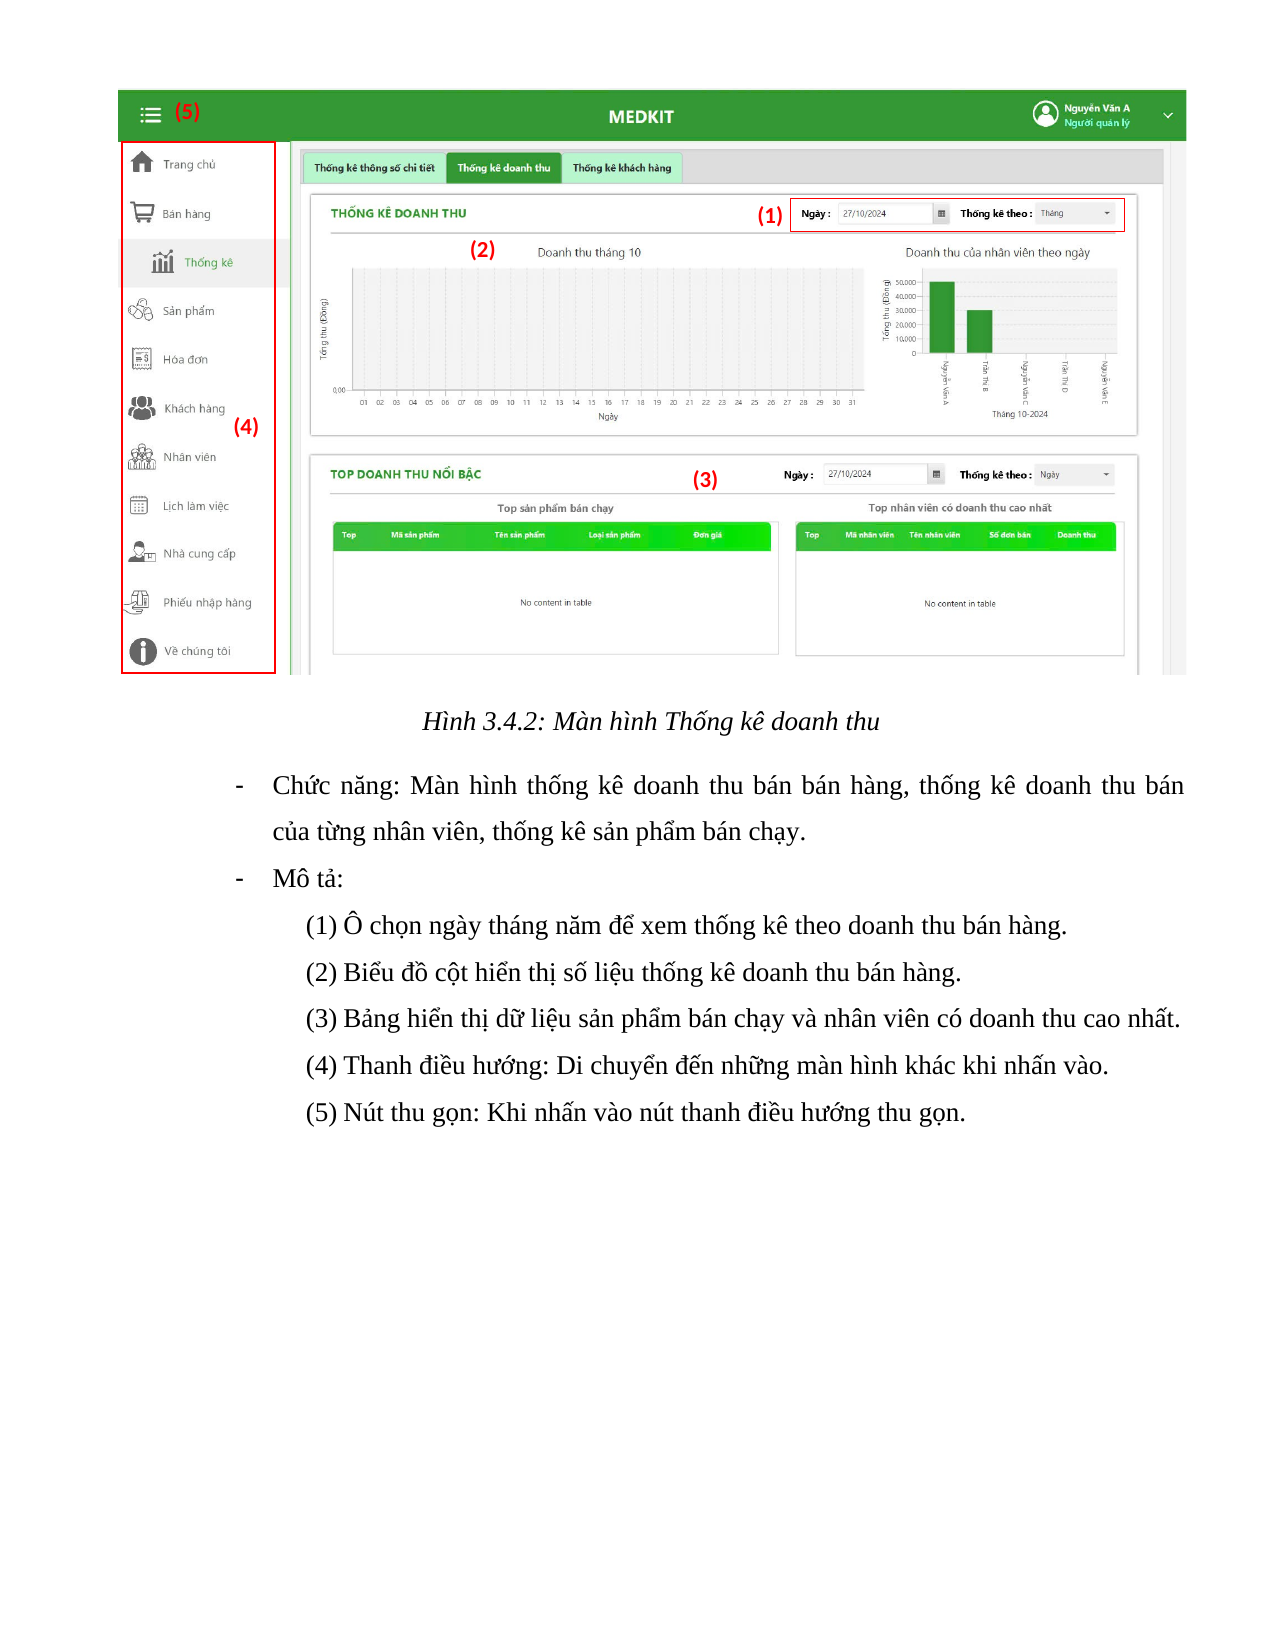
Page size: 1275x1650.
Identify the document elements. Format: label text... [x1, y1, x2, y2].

text Hình 3.4.2: Màn hình Thống kê doanh thu [118, 705, 1186, 737]
picture [118, 88, 1187, 675]
list Mô tả: [235, 862, 1186, 893]
list Thanh điều hướng: Di chuyển đến những màn hình khác khi nhấn vào. [306, 1049, 1186, 1080]
list Ô chọn ngày tháng năm để xem thống kê theo doanh thu bán hàng. [306, 909, 1186, 940]
list Chức năng: Màn hình thống kê doanh thu bán bán hàng, thống kê doanh thu bán của từng nhân viên, thống kê sản phẩm bán chạy. [235, 769, 1186, 847]
list Bảng hiển thị dữ liệu sản phẩm bán chạy và nhân viên có doanh thu cao nhất. [306, 1002, 1186, 1033]
list Nút thu gọn: Khi nhấn vào nút thanh điều hướng thu gọn. [306, 1096, 1186, 1127]
list Biểu đồ cột hiển thị số liệu thống kê doanh thu bán hàng. [306, 956, 1186, 987]
